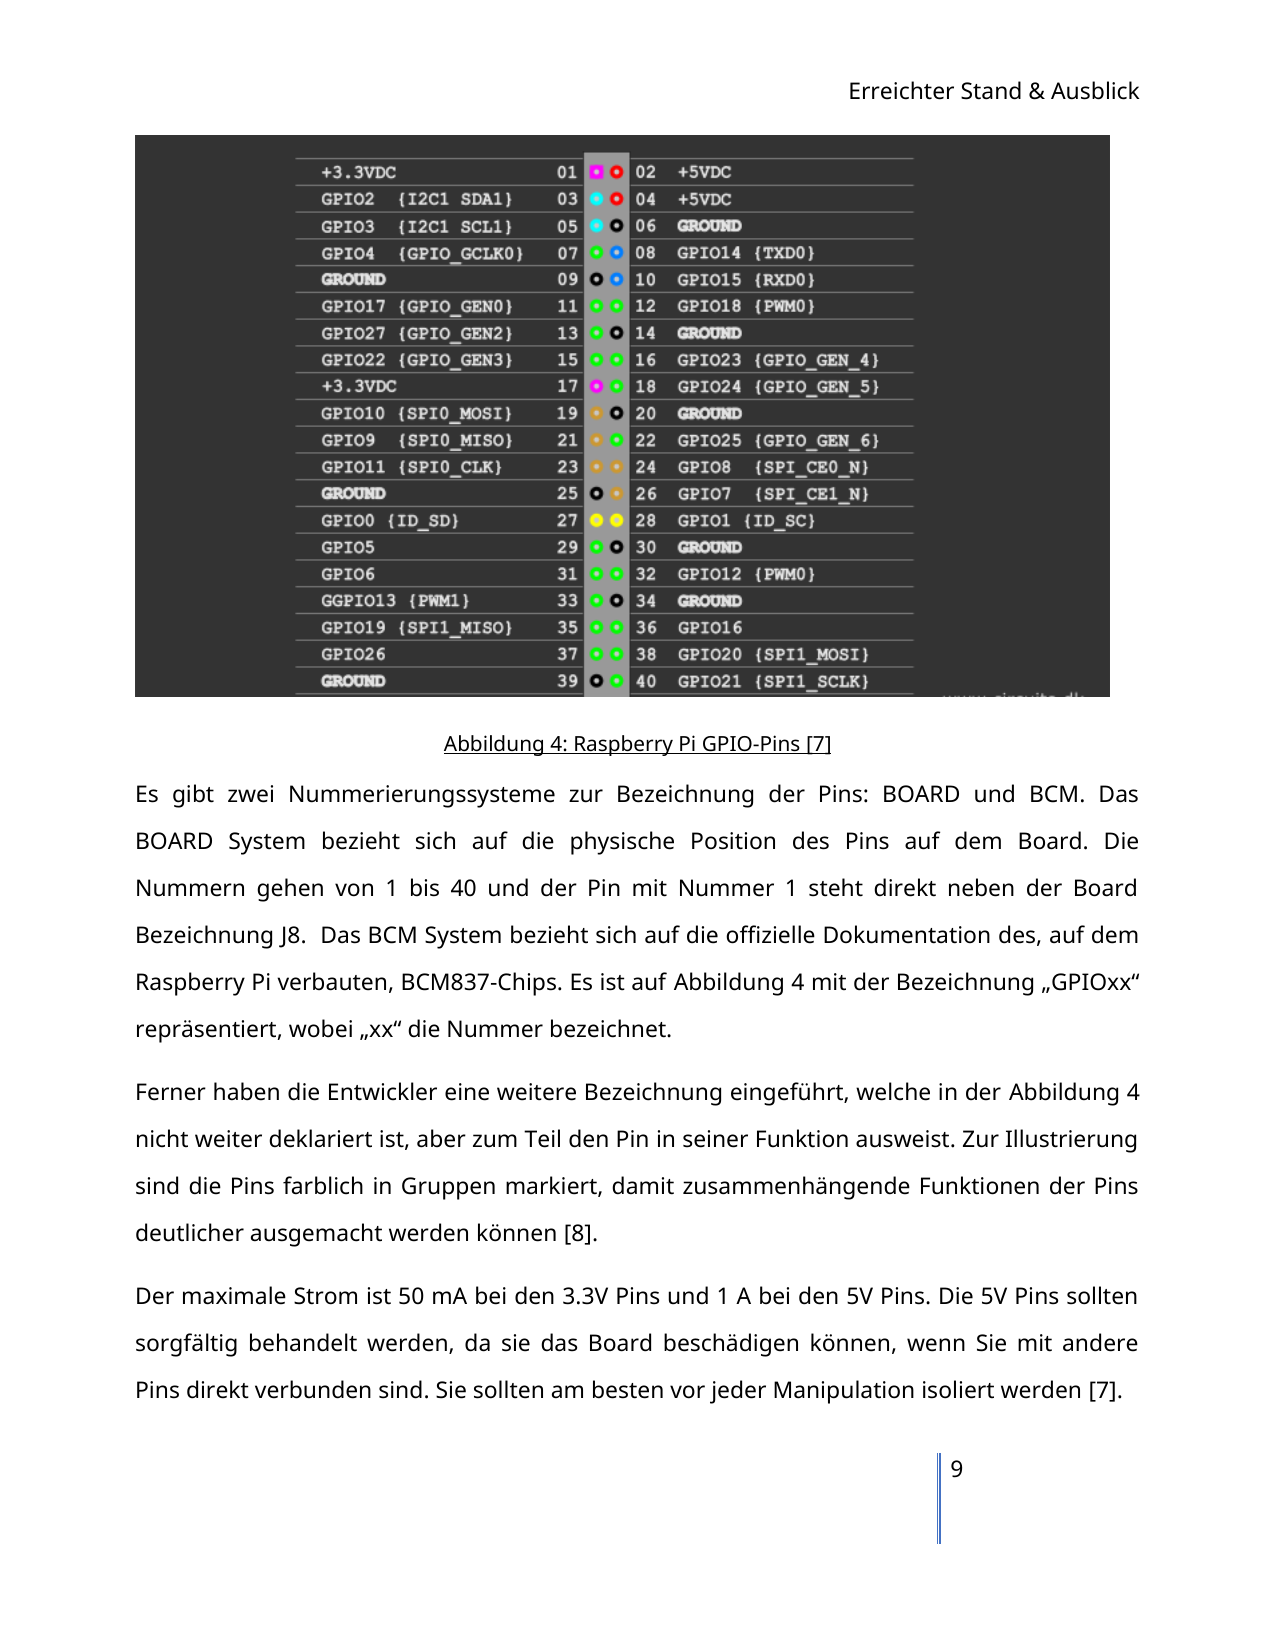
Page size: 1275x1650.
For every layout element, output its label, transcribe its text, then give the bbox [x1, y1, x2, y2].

text Ferner haben die Entwickler eine weitere Bezeichnung eingeführt, welche in der Abbildung 4 nicht weiter deklariert ist, aber zum Teil den Pin in seiner Funktion ausweist. Zur Illustrierung sind die Pins farblich in Gruppen markiert, damit zusammenhängende Funktionen der Pins deutlicher ausgemacht werden können. [135, 1076, 1140, 1248]
text Abbildung : Raspberry Pi GPIO-Pins [135, 729, 1140, 757]
picture [135, 135, 1110, 697]
text Es gibt zwei Nummerierungssysteme zur Bezeichnung der Pins: BOARD und BCM. Das BOARD System bezieht sich auf die physische Position des Pins auf dem Board. Die Nummern gehen von 1 bis 40 und der Pin mit Nummer 1 steht direkt neben der Board Bezeichnung J8. Das BCM System bezieht sich auf die offizielle Dokumentation des, auf dem Raspberry Pi verbauten, BCM837-Chips. Es ist auf Abbildung 4 mit der Bezeichnung „GPIOxx“ repräsentiert, wobei „xx“ die Nummer bezeichnet. [135, 778, 1140, 1044]
text Der maximale Strom ist 50 mA bei den 3.3V Pins und 1 A bei den 5V Pins. Die 5V Pins sollten sorgfältig behandelt werden, da sie das Board beschädigen können, wenn Sie mit andere Pins direkt verbunden sind. Sie sollten am besten vor jeder Manipulation isoliert werden. [135, 1280, 1140, 1405]
